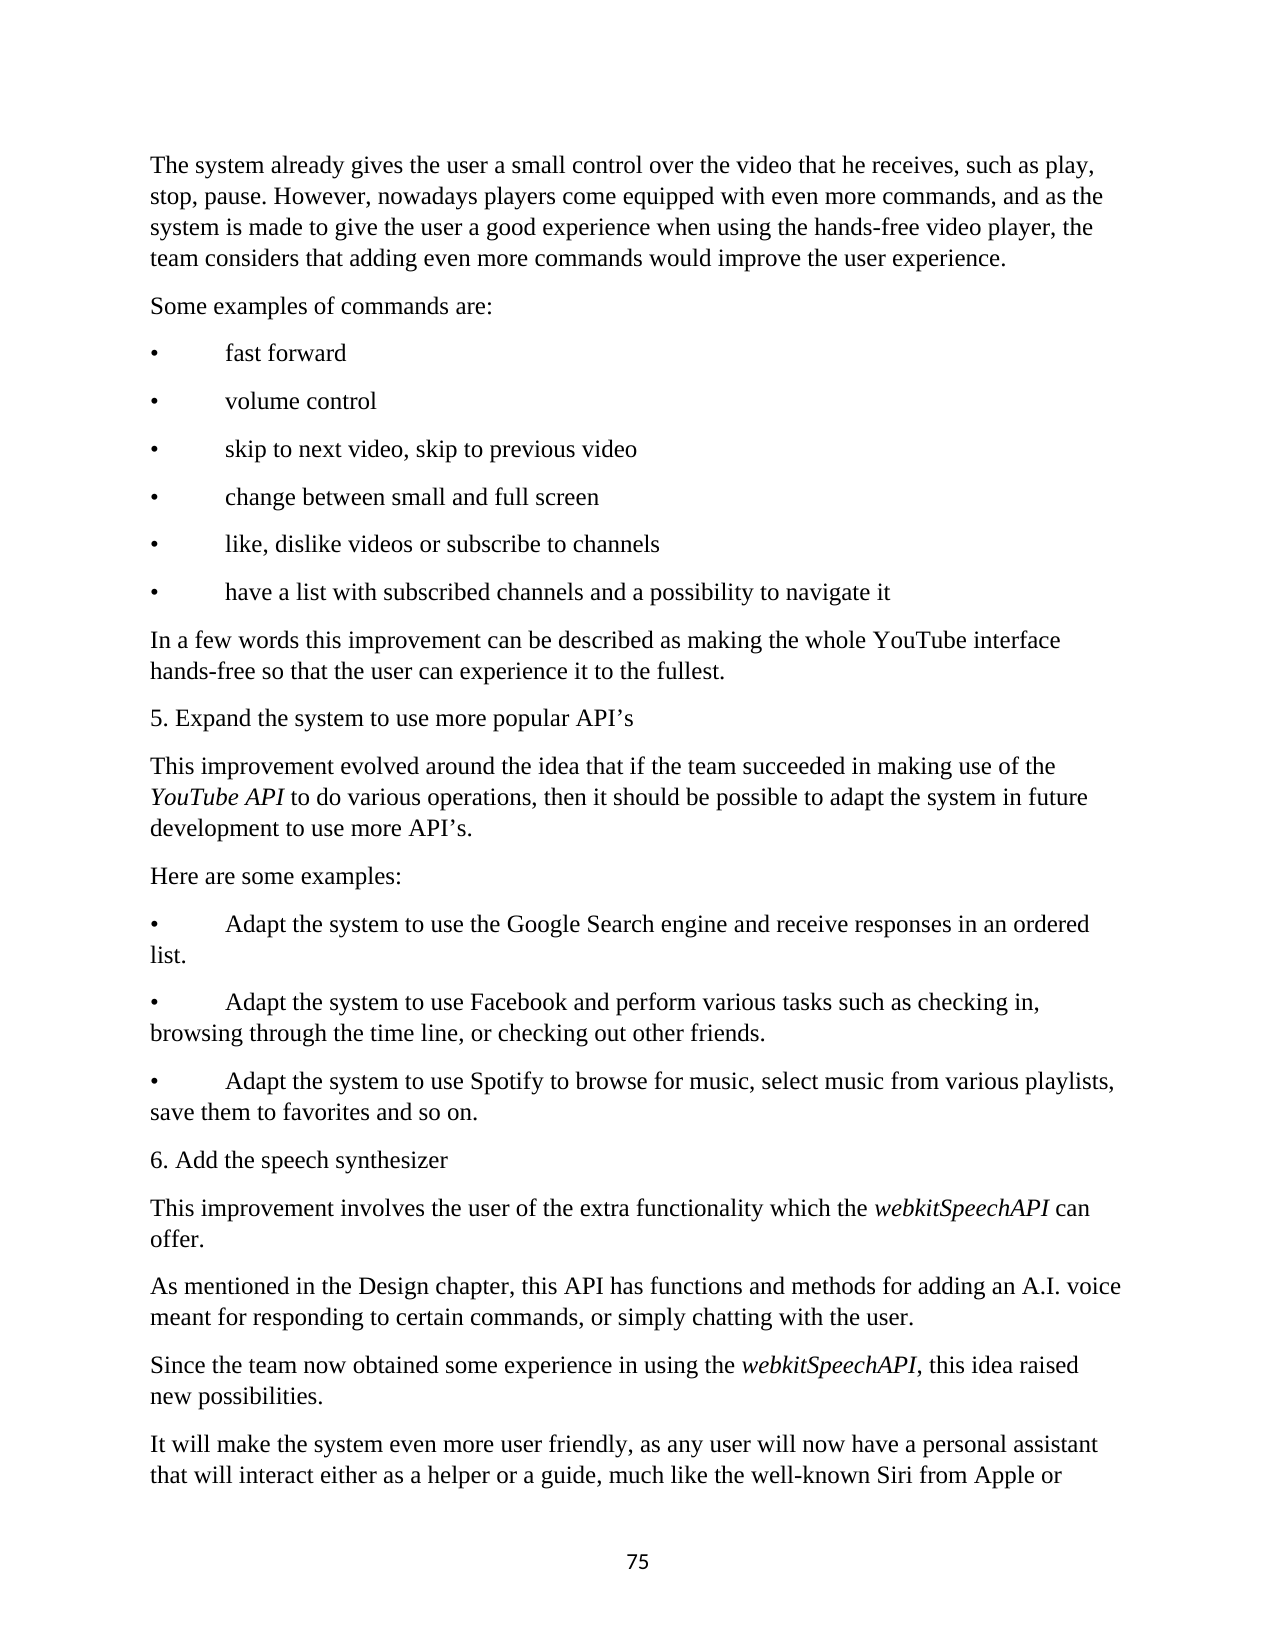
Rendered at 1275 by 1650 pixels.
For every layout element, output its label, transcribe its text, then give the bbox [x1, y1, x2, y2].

text • volume control [150, 386, 1125, 415]
text • Adapt the system to use Spotify to browse for music, select music from various playlists, save them to favorites and so on. [150, 1066, 1125, 1126]
text • have a list with subscribed channels and a possibility to navigate it [150, 577, 1125, 606]
text This improvement involves the user of the extra functionality which the webkitSpeechAPI can offer. [150, 1193, 1125, 1252]
text As mentioned in the Design chapter, this API has functions and methods for adding an A.I. voice meant for responding to certain commands, or simply chatting with the user. [150, 1271, 1125, 1331]
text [150, 1429, 1125, 1489]
text • skip to next video, skip to previous video [150, 434, 1125, 463]
text Since the team now obtained some experience in using the webkitSpeechAPI, this idea raised new possibilities. [150, 1350, 1125, 1410]
text • fast forward [150, 338, 1125, 367]
text In a few words this improvement can be described as making the whole YouTube interface hands-free so that the user can experience it to the fullest. [150, 625, 1125, 684]
text Some examples of commands are: [150, 291, 1125, 319]
text • Adapt the system to use the Google Search engine and receive responses in an ordered list. [150, 909, 1125, 968]
text This improvement evolved around the idea that if the team succeeded in making use of the YouTube API to do various operations, then it should be possible to adapt the system in future development to use more API’s. [150, 751, 1125, 842]
text The system already gives the user a small control over the video that he receives, such as play, stop, pause. However, nowadays players come equipped with even more commands, and as the system is made to give the user a good experience when using the hands-free video player, the team considers that adding even more commands would improve the user experience. [150, 150, 1125, 272]
text • change between small and full screen [150, 482, 1125, 510]
text Here are some examples: [150, 861, 1125, 890]
text • Adapt the system to use Facebook and perform various tasks such as checking in, browsing through the time line, or checking out other friends. [150, 987, 1125, 1047]
text 6. Add the speech synthesizer [150, 1145, 1125, 1174]
text • like, dislike videos or subscribe to channels [150, 529, 1125, 558]
text 5. Expand the system to use more popular API’s [150, 703, 1125, 732]
